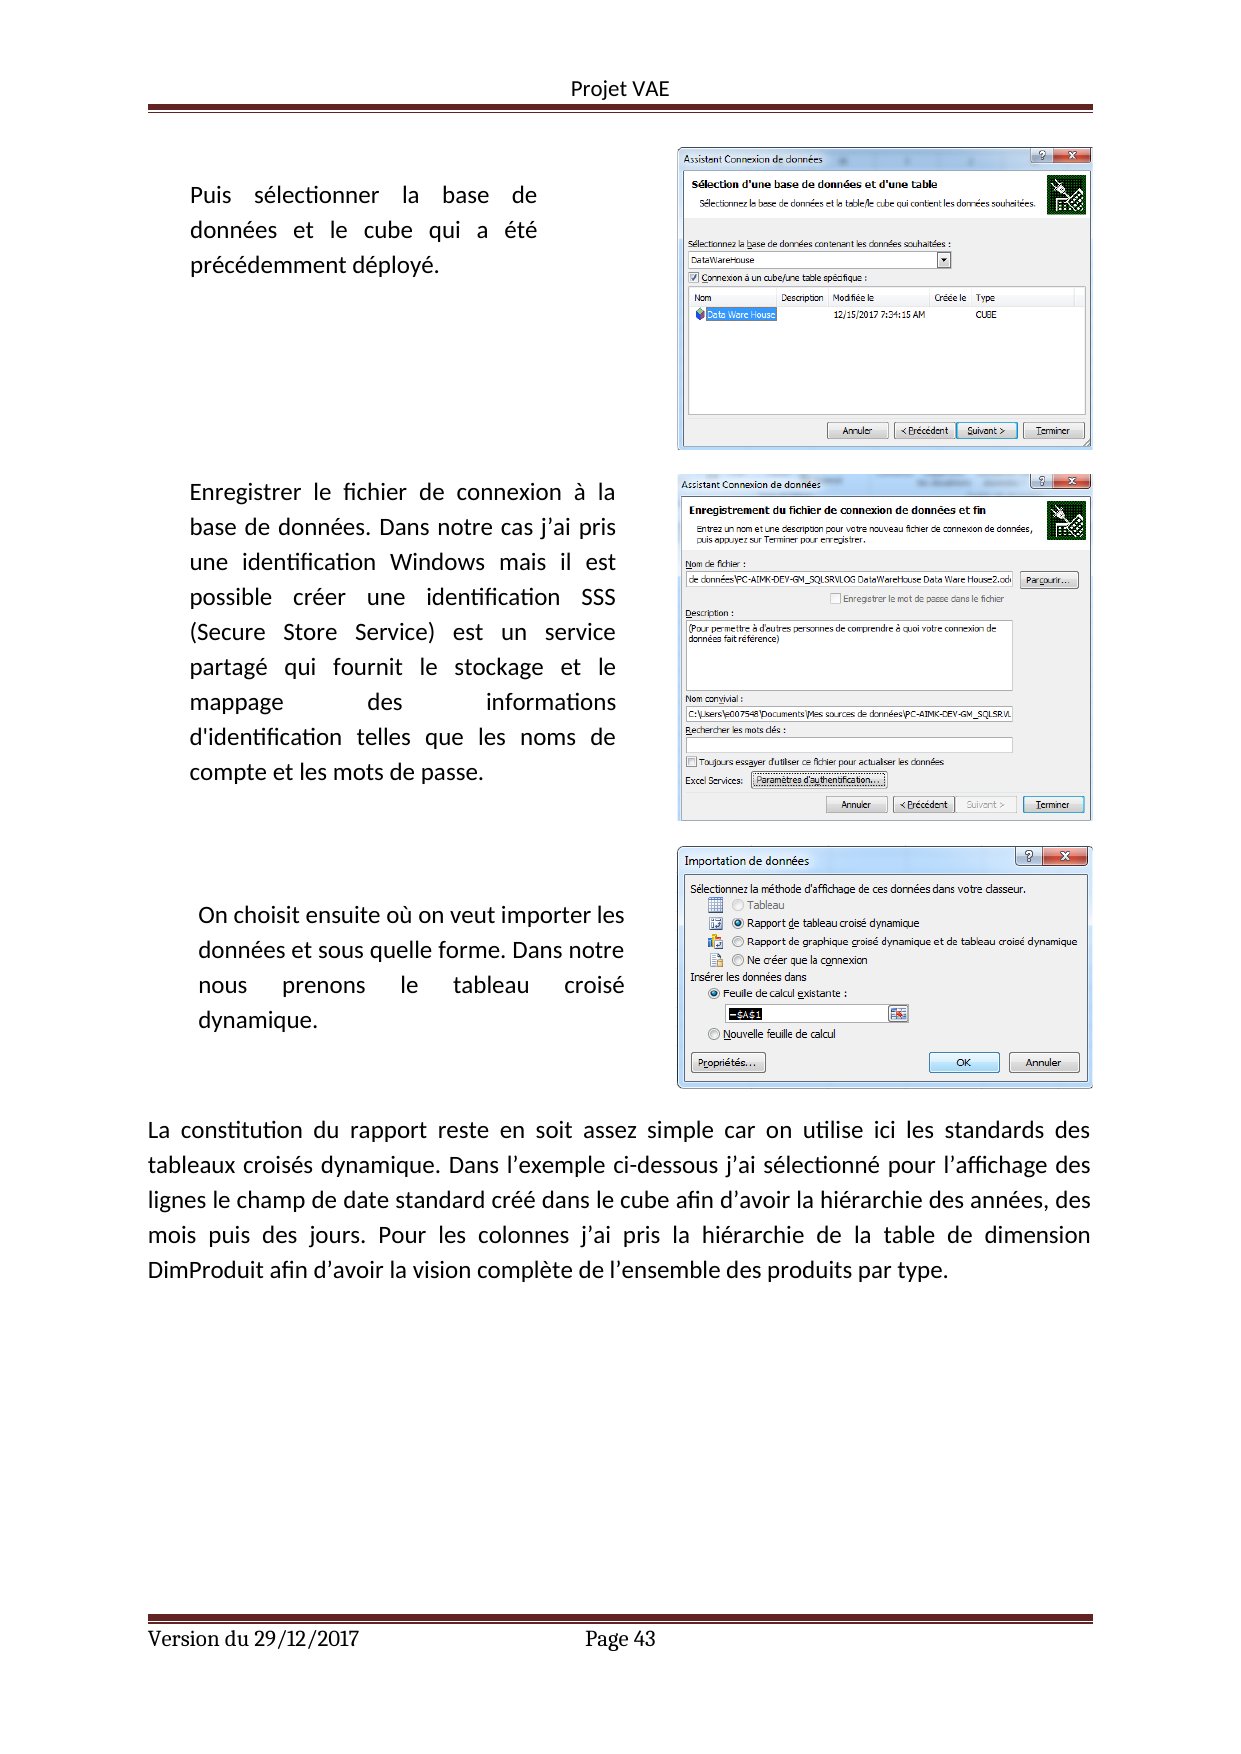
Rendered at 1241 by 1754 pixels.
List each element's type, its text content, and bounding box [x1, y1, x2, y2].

picture [677, 474, 1093, 821]
picture [676, 845, 1093, 1089]
text La constitution du rapport reste en soit assez simple car on utilise ici les standards des tableaux croisés dynamique. Dans l’exemple ci-dessous j’ai sélectionné pour l’affichage des lignes le champ de date standard créé dans le cube afin d’avoir la hiérarchie des années, des mois puis des jours. Pour les colonnes j’ai pris la hiérarchie de la table de dimension DimProduit afin d’avoir la vision complète de l’ensemble des produits par type. [148, 1114, 1093, 1284]
picture [677, 147, 1093, 450]
